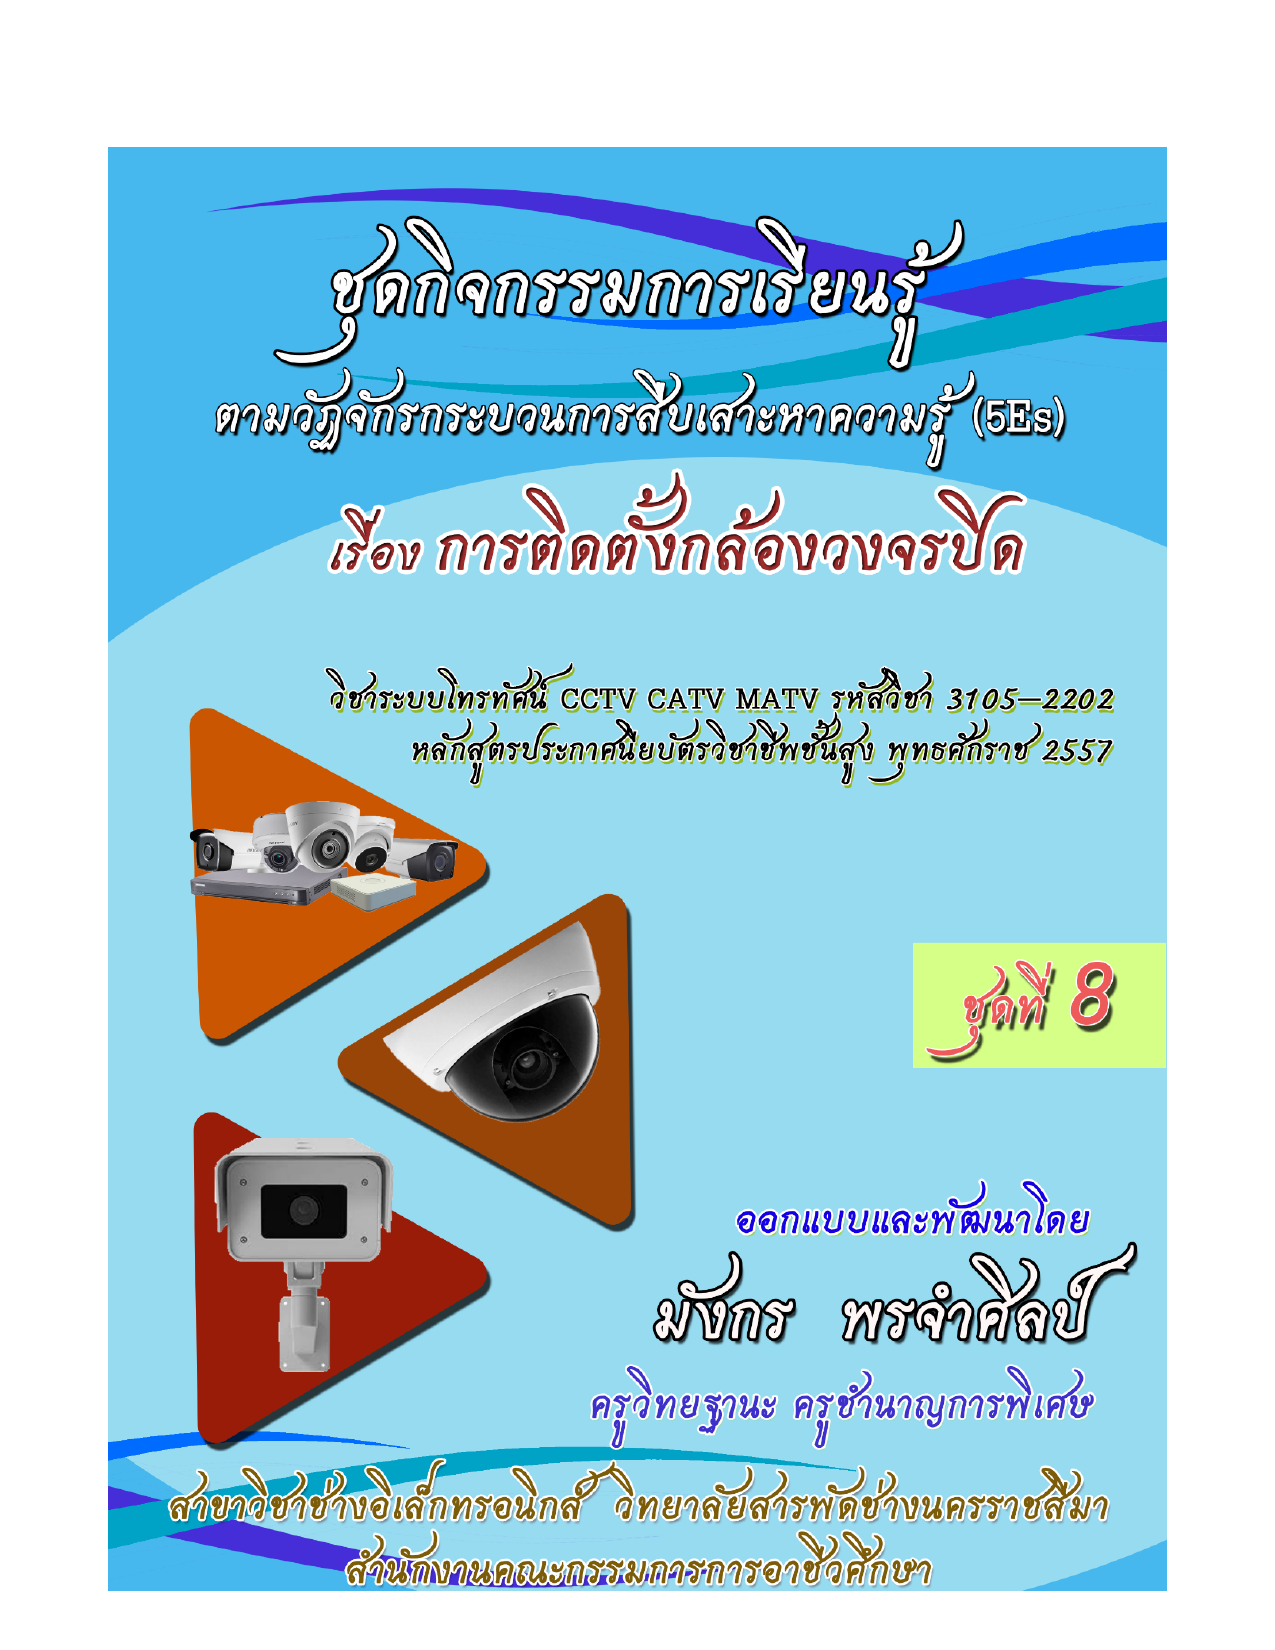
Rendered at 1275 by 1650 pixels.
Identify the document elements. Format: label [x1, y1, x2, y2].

picture [108, 147, 1167, 1591]
